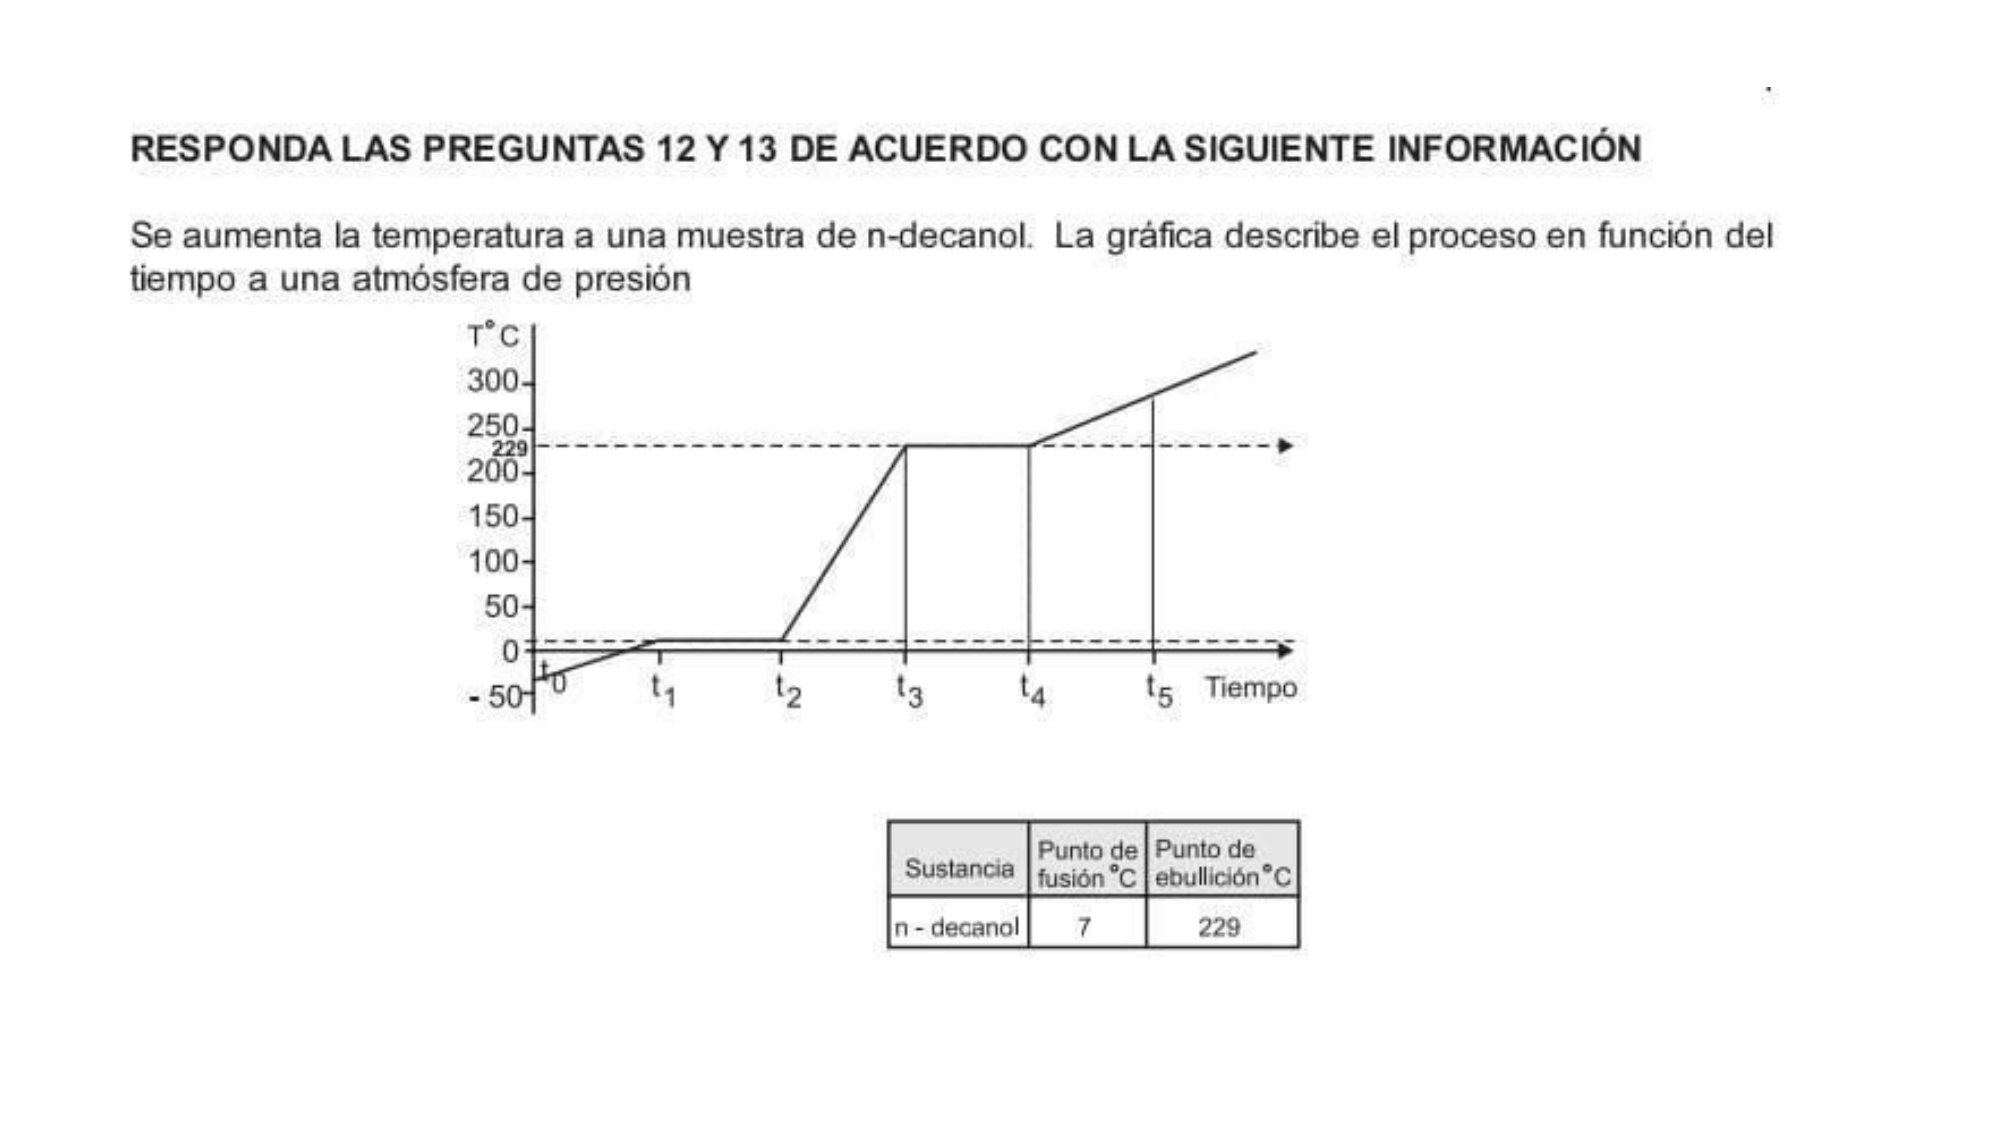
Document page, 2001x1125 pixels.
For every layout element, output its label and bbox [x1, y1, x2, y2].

picture [40, 87, 1830, 974]
